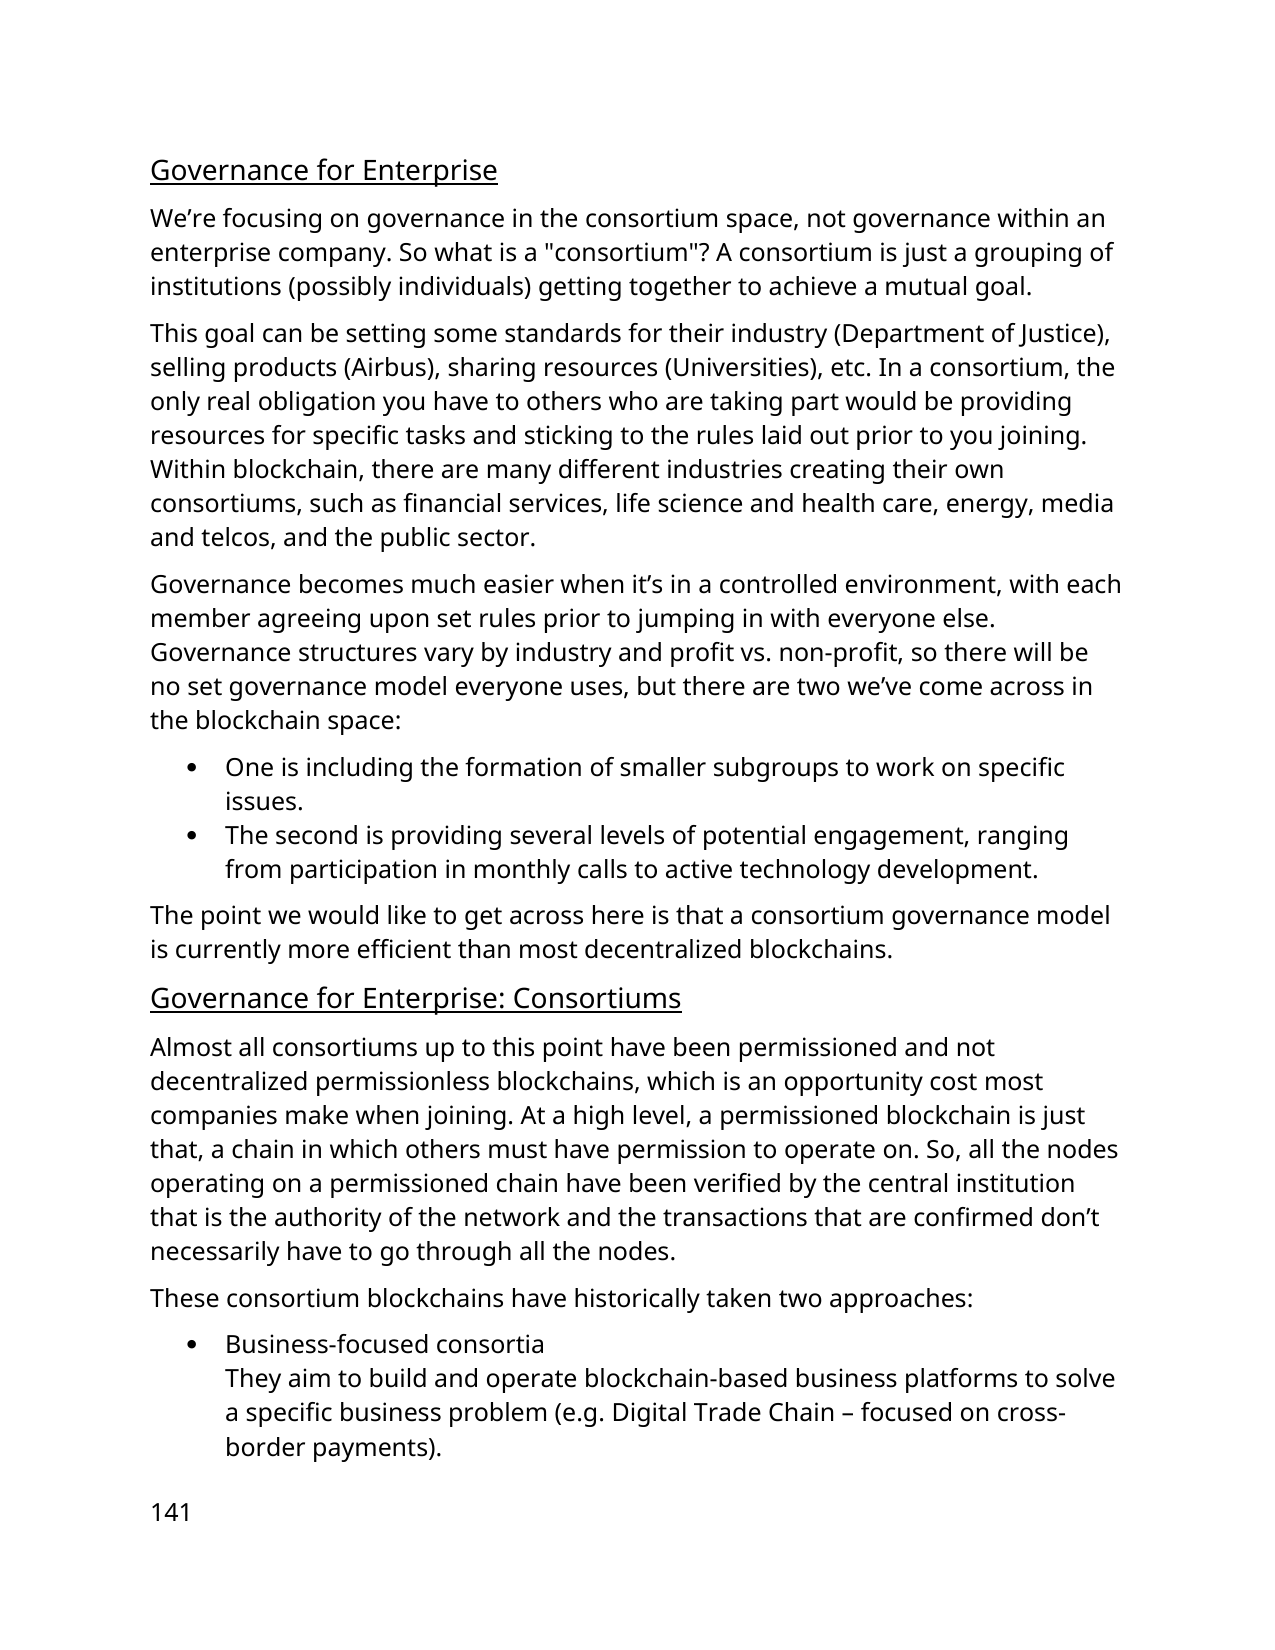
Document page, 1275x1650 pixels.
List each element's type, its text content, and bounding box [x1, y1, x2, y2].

subtitle Governance for Enterprise [150, 150, 1125, 188]
text We’re focusing on governance in the consortium space, not governance within an enterprise company. So what is a "consortium"? A consortium is just a grouping of institutions (possibly individuals) getting together to achieve a mutual goal. [150, 201, 1125, 303]
text These consortium blockchains have historically taken two approaches: [150, 1280, 1125, 1314]
subtitle Governance for Enterprise: Consortiums [150, 979, 1125, 1017]
text Almost all consortiums up to this point have been permissioned and not decentralized permissionless blockchains, which is an opportunity cost most companies make when joining. At a high level, a permissioned blockchain is just that, a chain in which others must have permission to operate on. So, all the nodes operating on a permissioned chain have been verified by the central institution that is the authority of the network and the transactions that are confirmed don’t necessarily have to go through all the nodes. [150, 1029, 1125, 1268]
list Business-focused consortia They aim to build and operate blockchain-based business platforms to solve a specific business problem (e.g. Digital Trade Chain – focused on cross-border payments). [187, 1327, 1125, 1463]
list One is including the formation of smaller subgroups to work on specific issues. [187, 749, 1125, 817]
list The second is providing several levels of potential engagement, ranging from participation in monthly calls to active technology development. [187, 817, 1125, 886]
text Governance becomes much easier when it’s in a controlled environment, with each member agreeing upon set rules prior to jumping in with everyone else. Governance structures vary by industry and profit vs. non-profit, so there will be no set governance model everyone uses, but there are two we’ve come across in the blockchain space: [150, 566, 1125, 737]
text The point we would like to get across here is that a consortium governance model is currently more efficient than most decentralized blockchains. [150, 898, 1125, 966]
text This goal can be setting some standards for their industry (Department of Justice), selling products (Airbus), sharing resources (Universities), etc. In a consortium, the only real obligation you have to others who are taking part would be providing resources for specific tasks and sticking to the rules laid out prior to you joining. Within blockchain, there are many different industries creating their own consortiums, such as financial services, life science and health care, energy, media and telcos, and the public sector. [150, 316, 1125, 554]
